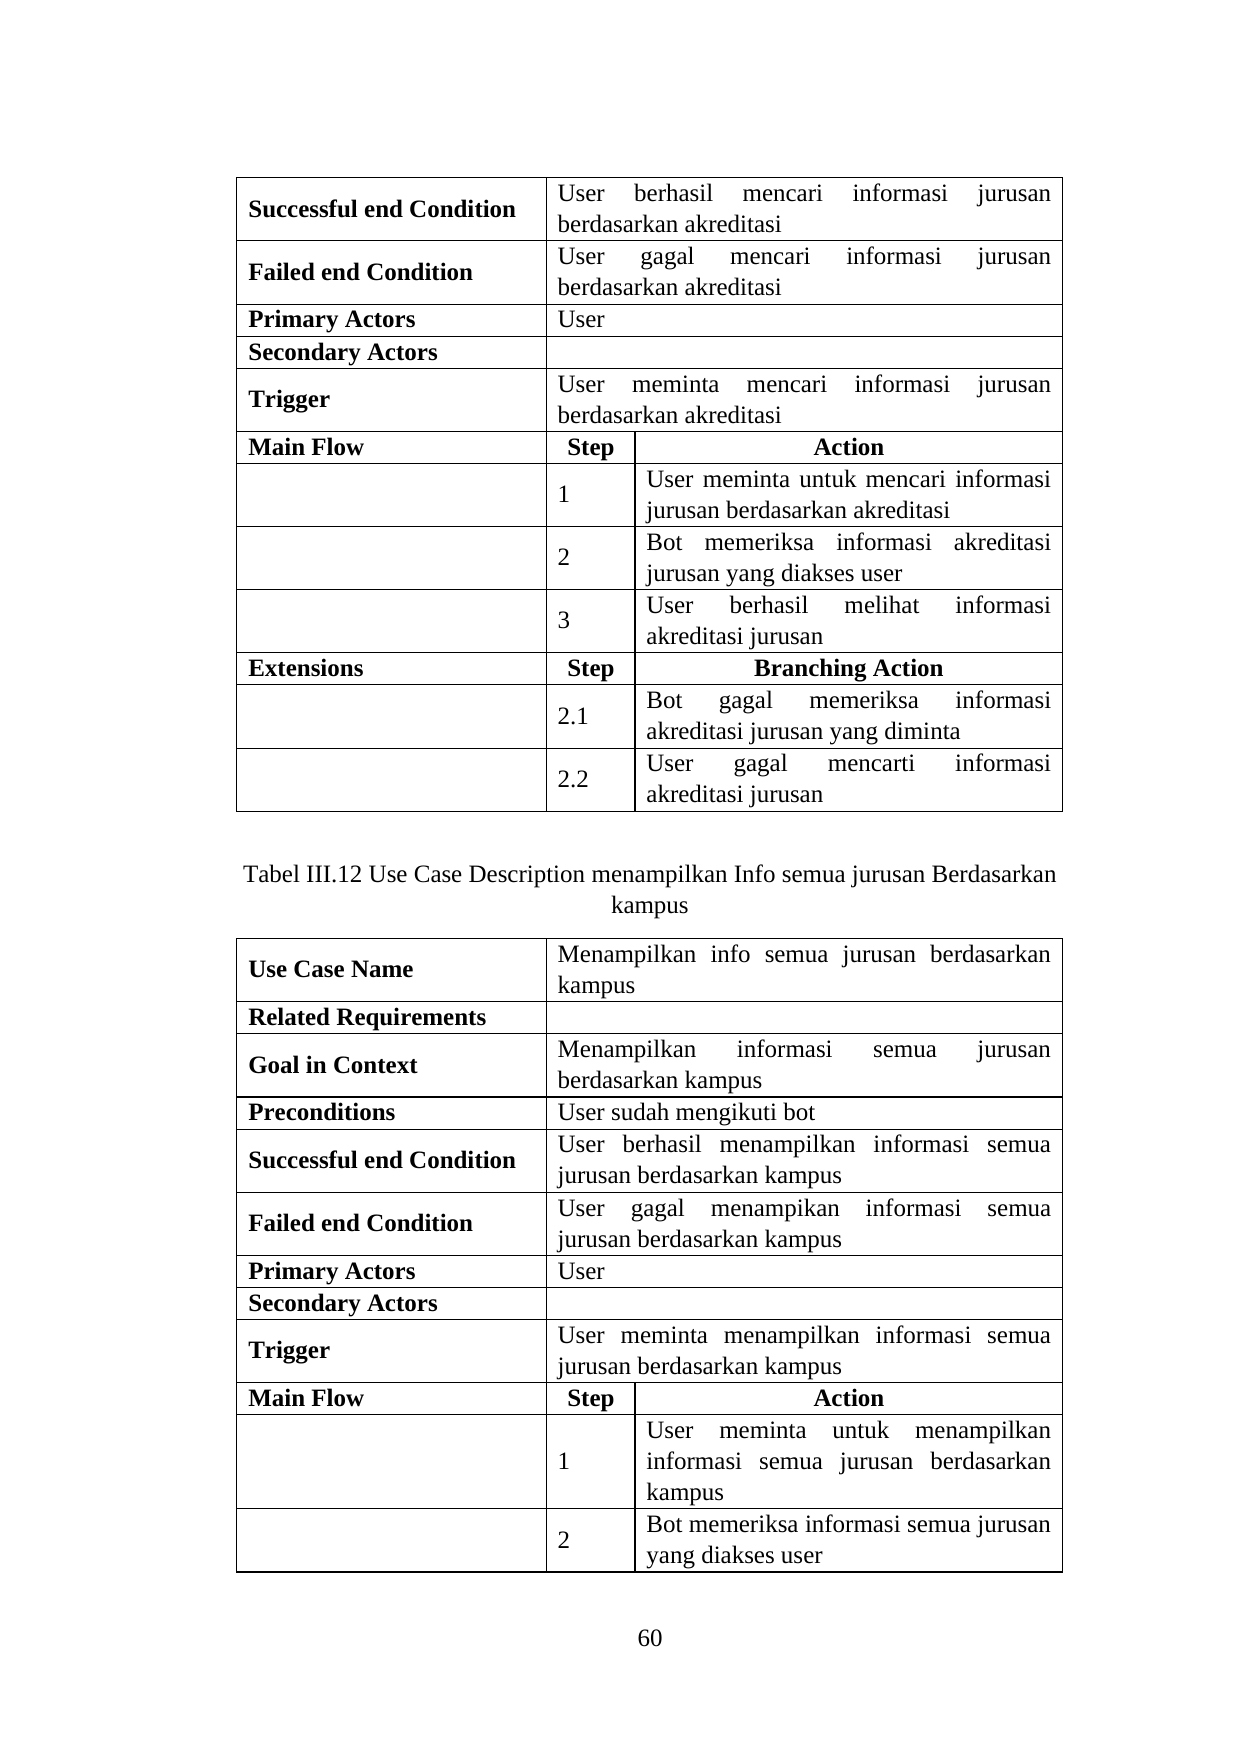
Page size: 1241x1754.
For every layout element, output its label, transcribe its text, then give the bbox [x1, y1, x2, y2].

table_cell 1 [547, 1415, 634, 1508]
table_cell Successful end Condition [237, 178, 546, 240]
table_cell [547, 1002, 1062, 1033]
table_cell Failed end Condition [237, 1193, 546, 1255]
table_cell User berhasil menampilkan informasi semua jurusan berdasarkan kampus [547, 1130, 1062, 1192]
table_cell [237, 1415, 546, 1508]
table_cell Trigger [237, 1320, 546, 1382]
table_cell Step [547, 653, 634, 684]
table_cell User meminta untuk menampilkan informasi semua jurusan berdasarkan kampus [636, 1415, 1062, 1508]
table_cell User [547, 305, 1062, 336]
table_cell 3 [547, 590, 634, 652]
table_cell User meminta mencari informasi jurusan berdasarkan akreditasi [547, 369, 1062, 431]
table_cell Step [547, 1383, 634, 1414]
table_cell User gagal mencari informasi jurusan berdasarkan akreditasi [547, 241, 1062, 303]
table_cell [237, 685, 546, 747]
table_cell 2.2 [547, 749, 634, 811]
table_cell Main Flow [237, 1383, 546, 1414]
table_cell Menampilkan informasi semua jurusan berdasarkan kampus [547, 1034, 1062, 1096]
table_cell Action [636, 1383, 1062, 1414]
table_cell User meminta untuk mencari informasi jurusan berdasarkan akreditasi [636, 464, 1062, 526]
table_cell User berhasil mencari informasi jurusan berdasarkan akreditasi [547, 178, 1062, 240]
table_cell 1 [547, 464, 634, 526]
table_cell Bot memeriksa informasi akreditasi jurusan yang diakses user [636, 527, 1062, 589]
table_cell User gagal mencarti informasi akreditasi jurusan [636, 749, 1062, 811]
table_cell Successful end Condition [237, 1130, 546, 1192]
table_cell Action [636, 432, 1062, 463]
table_cell [237, 464, 546, 526]
table_cell Bot memeriksa informasi semua jurusan yang diakses user [636, 1509, 1062, 1571]
table_cell Bot gagal memeriksa informasi akreditasi jurusan yang diminta [636, 685, 1062, 747]
table_cell User [547, 1256, 1062, 1287]
table_cell Related Requirements [237, 1002, 546, 1033]
table_cell Primary Actors [237, 1256, 546, 1287]
table_cell [237, 1509, 546, 1571]
table_cell Primary Actors [237, 305, 546, 336]
table_cell Failed end Condition [237, 241, 546, 303]
table_header Menampilkan info semua jurusan berdasarkan kampus [547, 939, 1062, 1001]
table_cell Step [547, 432, 634, 463]
table_cell User meminta menampilkan informasi semua jurusan berdasarkan kampus [547, 1320, 1062, 1382]
table_cell [237, 590, 546, 652]
table_cell 2 [547, 1509, 634, 1571]
table_cell Main Flow [237, 432, 546, 463]
table_cell Trigger [237, 369, 546, 431]
table_cell [237, 749, 546, 811]
table_cell User berhasil melihat informasi akreditasi jurusan [636, 590, 1062, 652]
table_cell [237, 527, 546, 589]
table_cell Goal in Context [237, 1034, 546, 1096]
table_cell 2 [547, 527, 634, 589]
table_cell Secondary Actors [237, 337, 546, 368]
table_cell User sudah mengikuti bot [547, 1098, 1062, 1128]
table_cell Extensions [237, 653, 546, 684]
table_cell [547, 1288, 1062, 1319]
text Tabel III.12 Use Case Description menampilkan Info semua jurusan Berdasarkan kampus [236, 859, 1063, 919]
table_cell 2.1 [547, 685, 634, 747]
table_cell User gagal menampikan informasi semua jurusan berdasarkan kampus [547, 1193, 1062, 1255]
table_cell Secondary Actors [237, 1288, 546, 1319]
table_cell Preconditions [237, 1098, 546, 1128]
table_header Use Case Name [237, 939, 546, 1001]
table_cell [547, 337, 1062, 368]
table_cell Branching Action [636, 653, 1062, 684]
